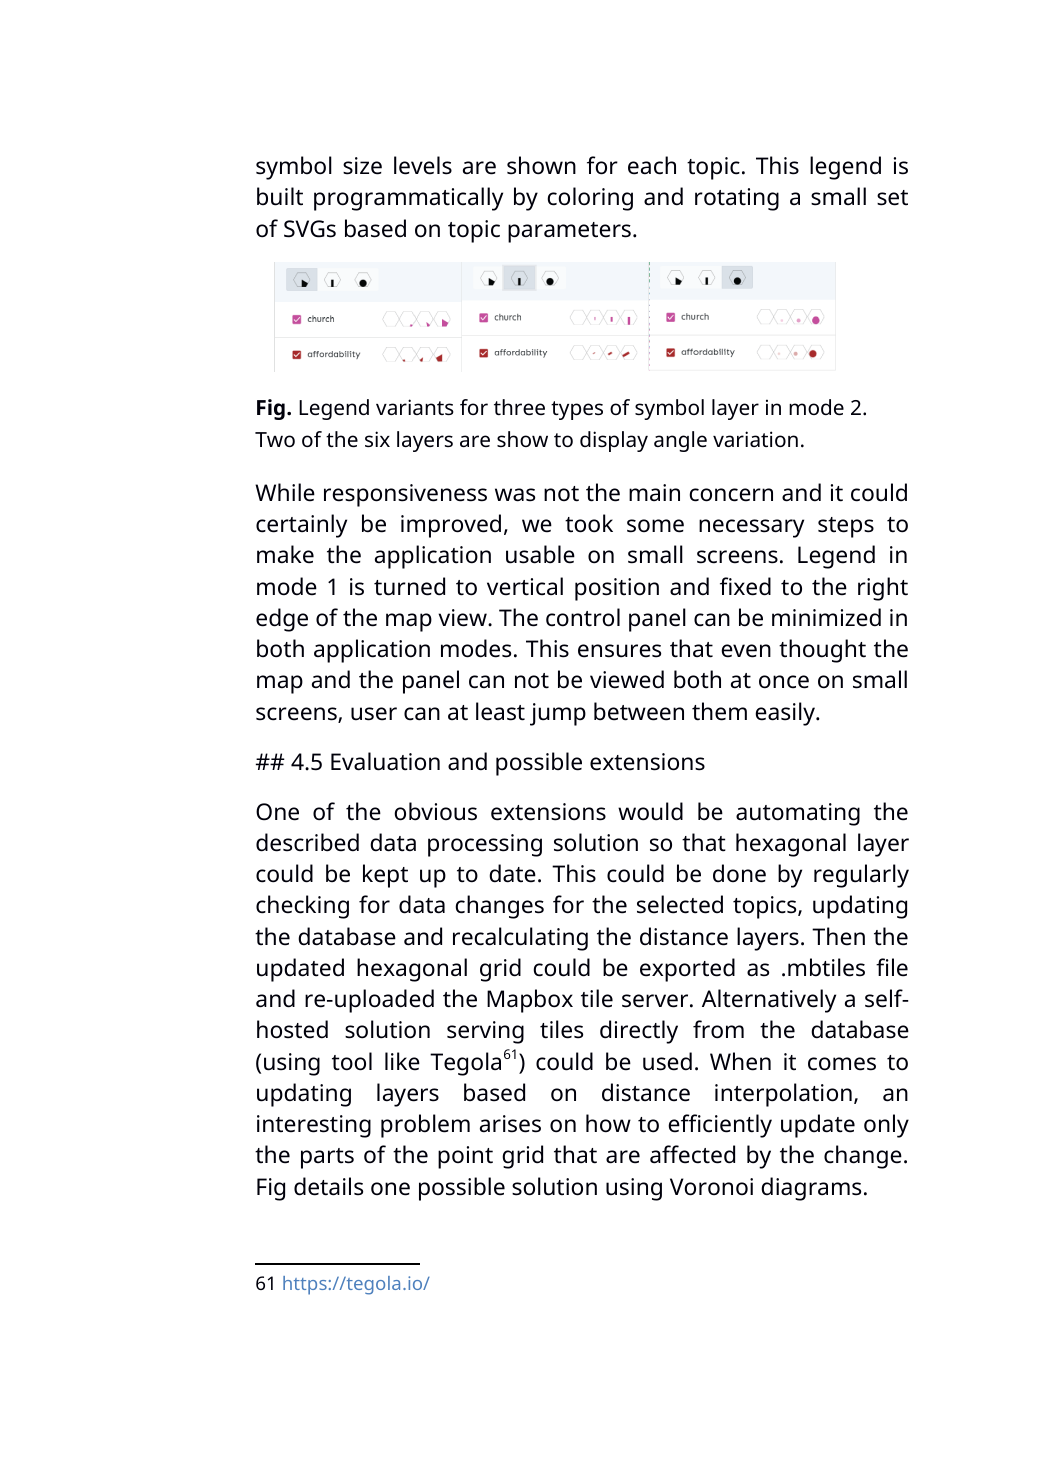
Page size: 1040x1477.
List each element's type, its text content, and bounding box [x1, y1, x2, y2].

text ## 4.5 Evaluation and possible extensions [255, 745, 910, 777]
picture [274, 262, 836, 372]
text One of the obvious extensions would be automating the described data processing solution so that hexagonal layer could be kept up to date. This could be done by regularly checking for data changes for the selected topics, updating the database and recalculating the distance layers. Then the updated hexagonal grid could be exported as .mbtiles file and re-uploaded the Mapbox tile server. Alternatively a self-hosted solution serving tiles directly from the database (using tool like Tegola) could be used. When it comes to updating layers based on distance interpolation, an interesting problem arises on how to efficiently update only the parts of the point grid that are affected by the change. Fig details one possible solution using Voronoi diagrams. [255, 795, 910, 1202]
text While responsiveness was not the main concern and it could certainly be improved, we took some necessary steps to make the application usable on small screens. Legend in mode 1 is turned to vertical position and fixed to the right edge of the map view. The control panel can be minimized in both application modes. This ensures that even thought the map and the panel can not be viewed both at once on small screens, user can at least jump between them easily. [255, 477, 910, 727]
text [255, 150, 910, 244]
text Fig. Legend variants for three types of symbol layer in mode 2. Two of the six layers are show to display angle variation. [255, 393, 910, 454]
